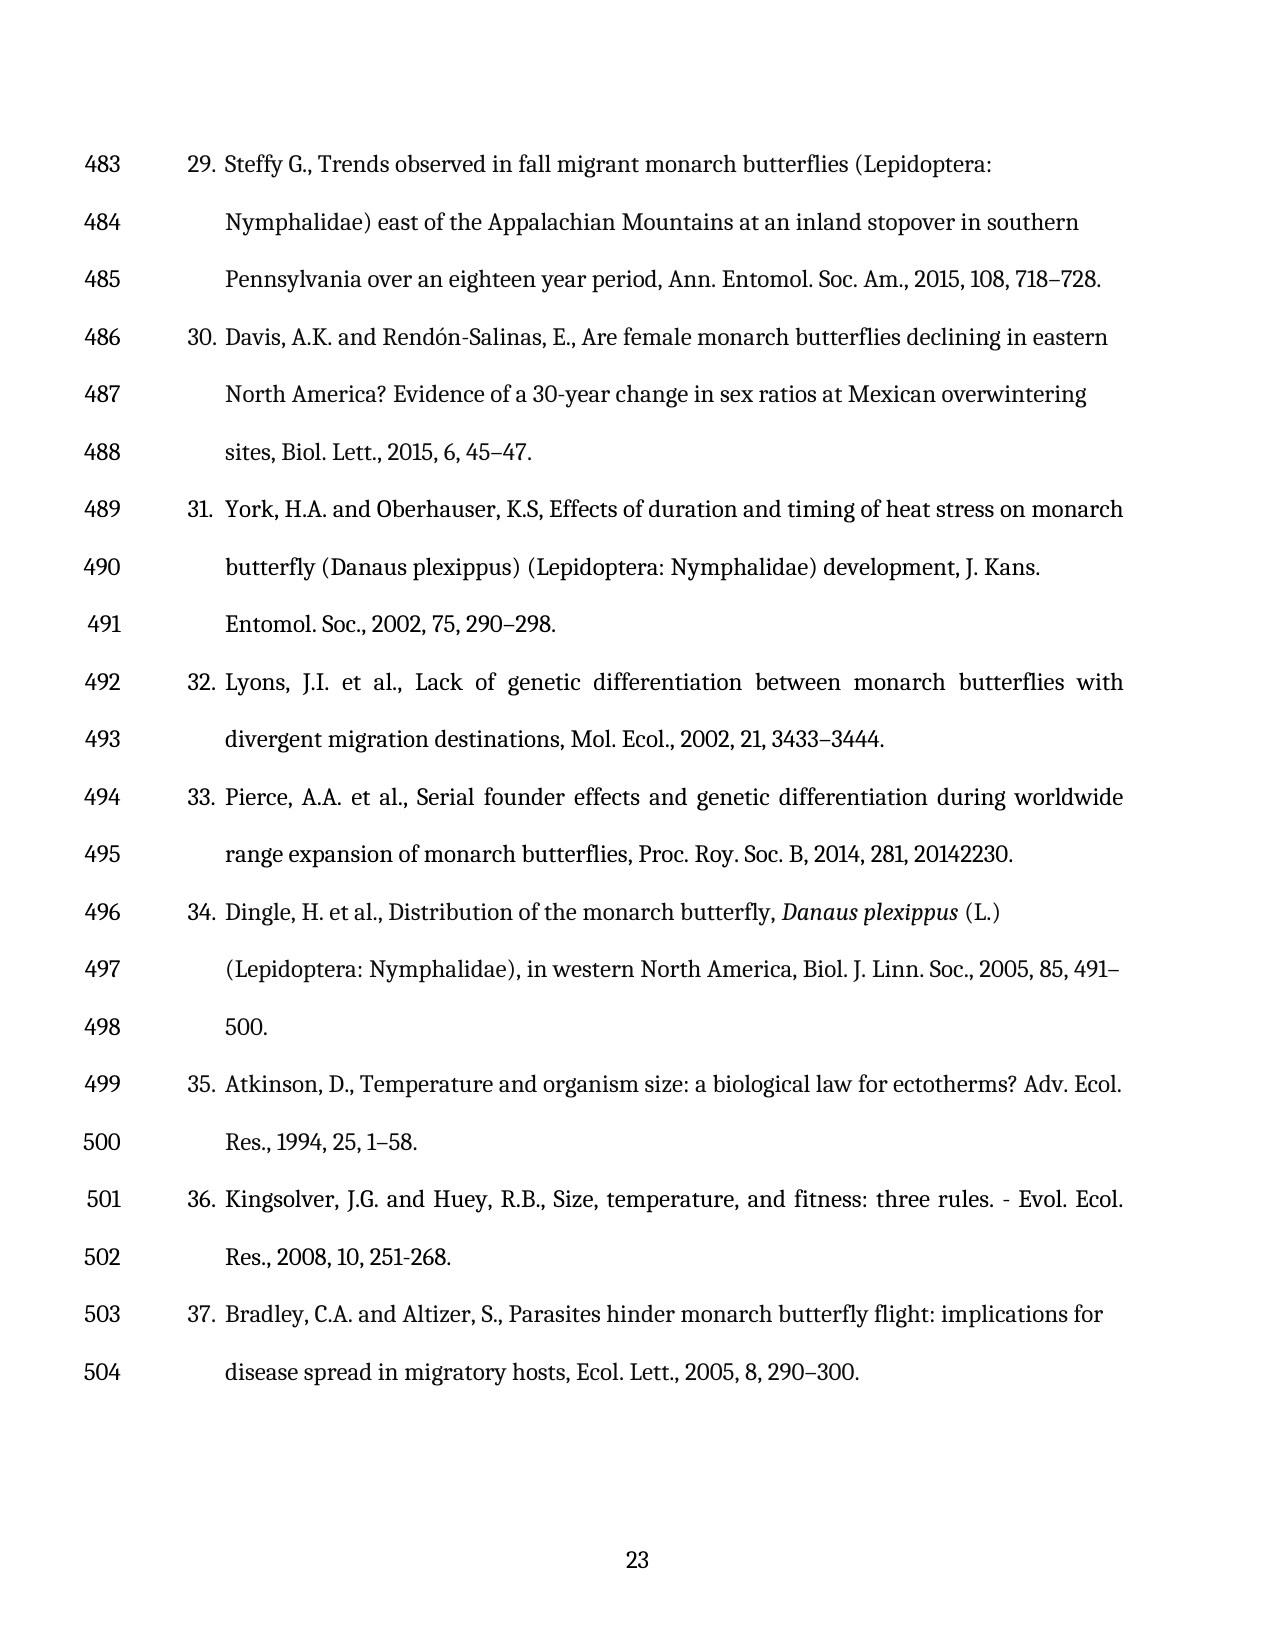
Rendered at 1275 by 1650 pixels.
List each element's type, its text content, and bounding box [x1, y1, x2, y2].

list Lyons, J.I. et al., Lack of genetic differentiation between monarch butterflies with divergent migration destinations, Mol. Ecol., 2002, 21, 3433–3444. [187, 667, 1125, 754]
list York, H.A. and Oberhauser, K.S, Effects of duration and timing of heat stress on monarch butterfly (Danaus plexippus) (Lepidoptera: Nymphalidae) development, J. Kans. Entomol. Soc., 2002, 75, 290–298. [187, 495, 1125, 639]
list Dingle, H. et al., Distribution of the monarch butterfly, Danaus plexippus (L.)(Lepidoptera: Nymphalidae), in western North America, Biol. J. Linn. Soc., 2005, 85, 491–500. [187, 897, 1125, 1041]
list Davis, A.K. and Rendón-Salinas, E., Are female monarch butterflies declining in eastern North America? Evidence of a 30-year change in sex ratios at Mexican overwintering sites, Biol. Lett., 2015, 6, 45–47. [187, 322, 1125, 466]
list Steffy G., Trends observed in fall migrant monarch butterflies (Lepidoptera: Nymphalidae) east of the Appalachian Mountains at an inland stopover in southern Pennsylvania over an eighteen year period, Ann. Entomol. Soc. Am., 2015, 108, 718–728. [187, 150, 1125, 294]
list Pierce, A.A. et al., Serial founder effects and genetic differentiation during worldwide range expansion of monarch butterflies, Proc. Roy. Soc. B, 2014, 281, 20142230. [187, 782, 1125, 869]
list Bradley, C.A. and Altizer, S., Parasites hinder monarch butterfly flight: implications for disease spread in migratory hosts, Ecol. Lett., 2005, 8, 290–300. [187, 1300, 1125, 1386]
list Kingsolver, J.G. and Huey, R.B., Size, temperature, and fitness: three rules. - Evol. Ecol. Res., 2008, 10, 251-268. [187, 1185, 1125, 1271]
list Atkinson, D., Temperature and organism size: a biological law for ectotherms? Adv. Ecol. Res., 1994, 25, 1–58. [187, 1070, 1125, 1156]
